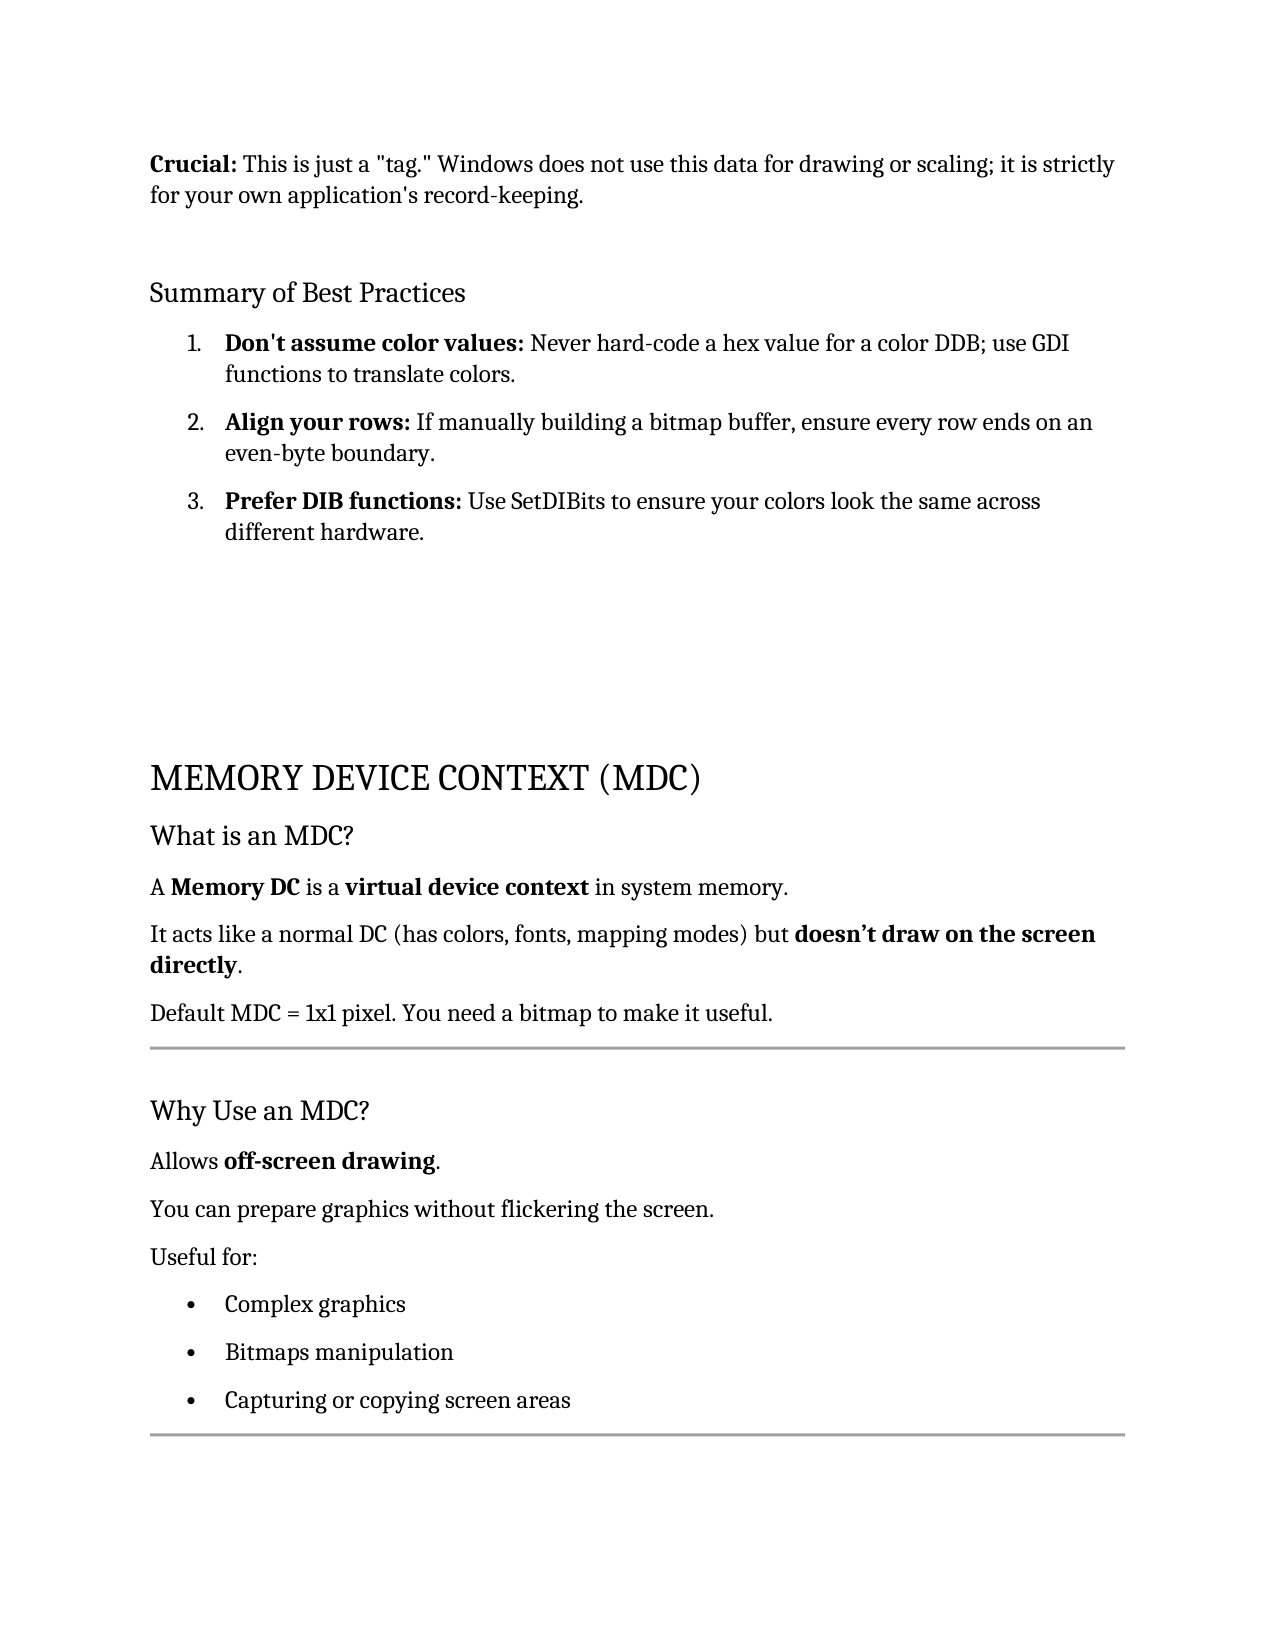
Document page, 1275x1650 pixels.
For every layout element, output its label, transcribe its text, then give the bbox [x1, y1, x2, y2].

text Allows off-screen drawing. [150, 1147, 1125, 1176]
text MEMORY DEVICE CONTEXT (MDC) [150, 756, 1125, 799]
text You can prepare graphics without flickering the screen. [150, 1195, 1125, 1223]
text Useful for: [150, 1242, 1125, 1271]
list Align your rows: If manually building a bitmap buffer, ensure every row ends on an even-byte boundary. [187, 408, 1125, 468]
list Complex graphics [187, 1290, 1125, 1319]
list Bitmaps manipulation [187, 1338, 1125, 1367]
text It acts like a normal DC (has colors, fonts, mapping modes) but doesn’t draw on the screen directly. [150, 920, 1125, 980]
text A Memory DC is a virtual device context in system memory. [150, 872, 1125, 901]
text Crucial: This is just a "tag." Windows does not use this data for drawing or scaling; it is strictly for your own application's record-keeping. [150, 150, 1125, 210]
list Capturing or copying screen areas [187, 1386, 1125, 1414]
text Default MDC = 1x1 pixel. You need a bitmap to make it useful. [150, 999, 1125, 1028]
text What is an MDC? [150, 819, 1125, 853]
list Don't assume color values: Never hard-code a hex value for a color DDB; use GDI functions to translate colors. [187, 329, 1125, 389]
text Why Use an MDC? [150, 1094, 1125, 1128]
list Prefer DIB functions: Use SetDIBits to ensure your colors look the same across different hardware. [187, 487, 1125, 547]
text Summary of Best Practices [150, 276, 1125, 310]
